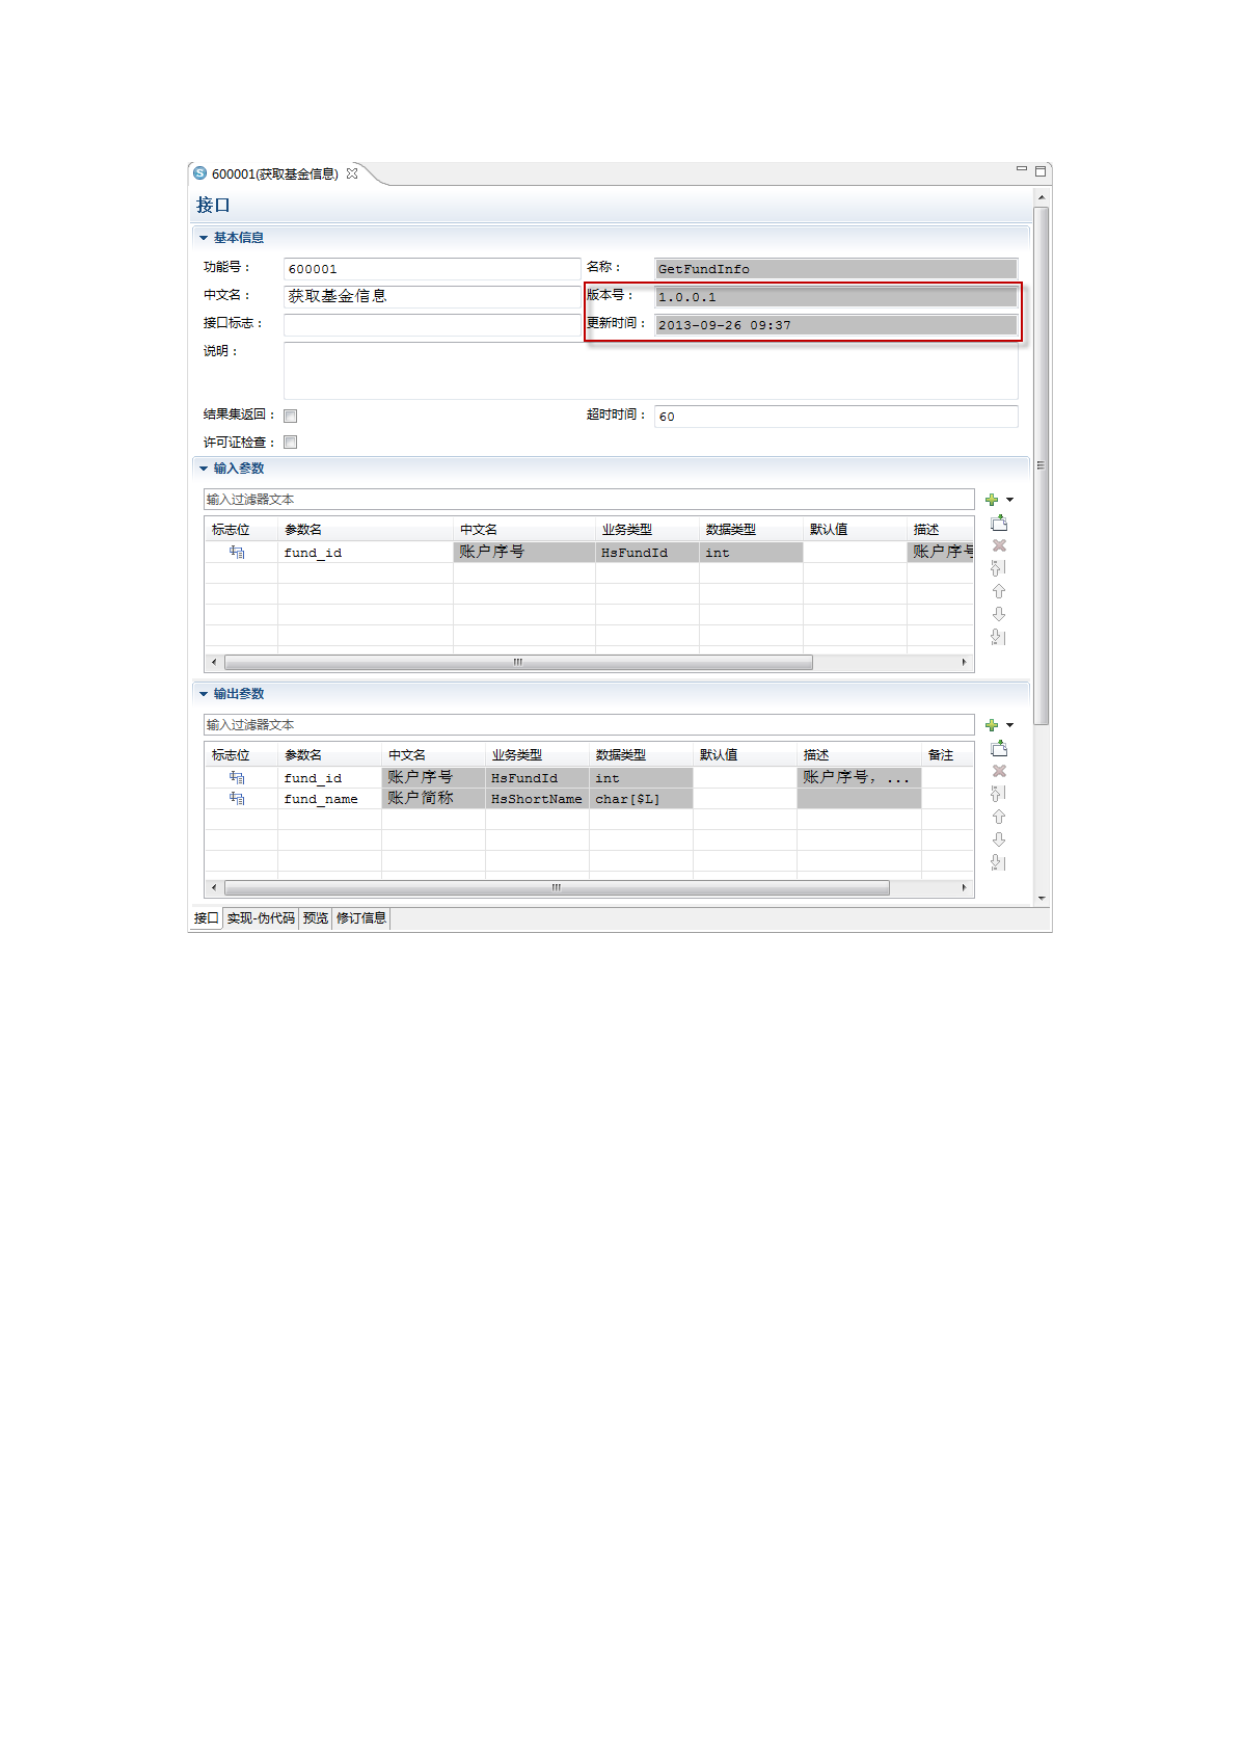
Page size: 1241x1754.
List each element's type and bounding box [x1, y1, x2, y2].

picture [187, 162, 1053, 933]
